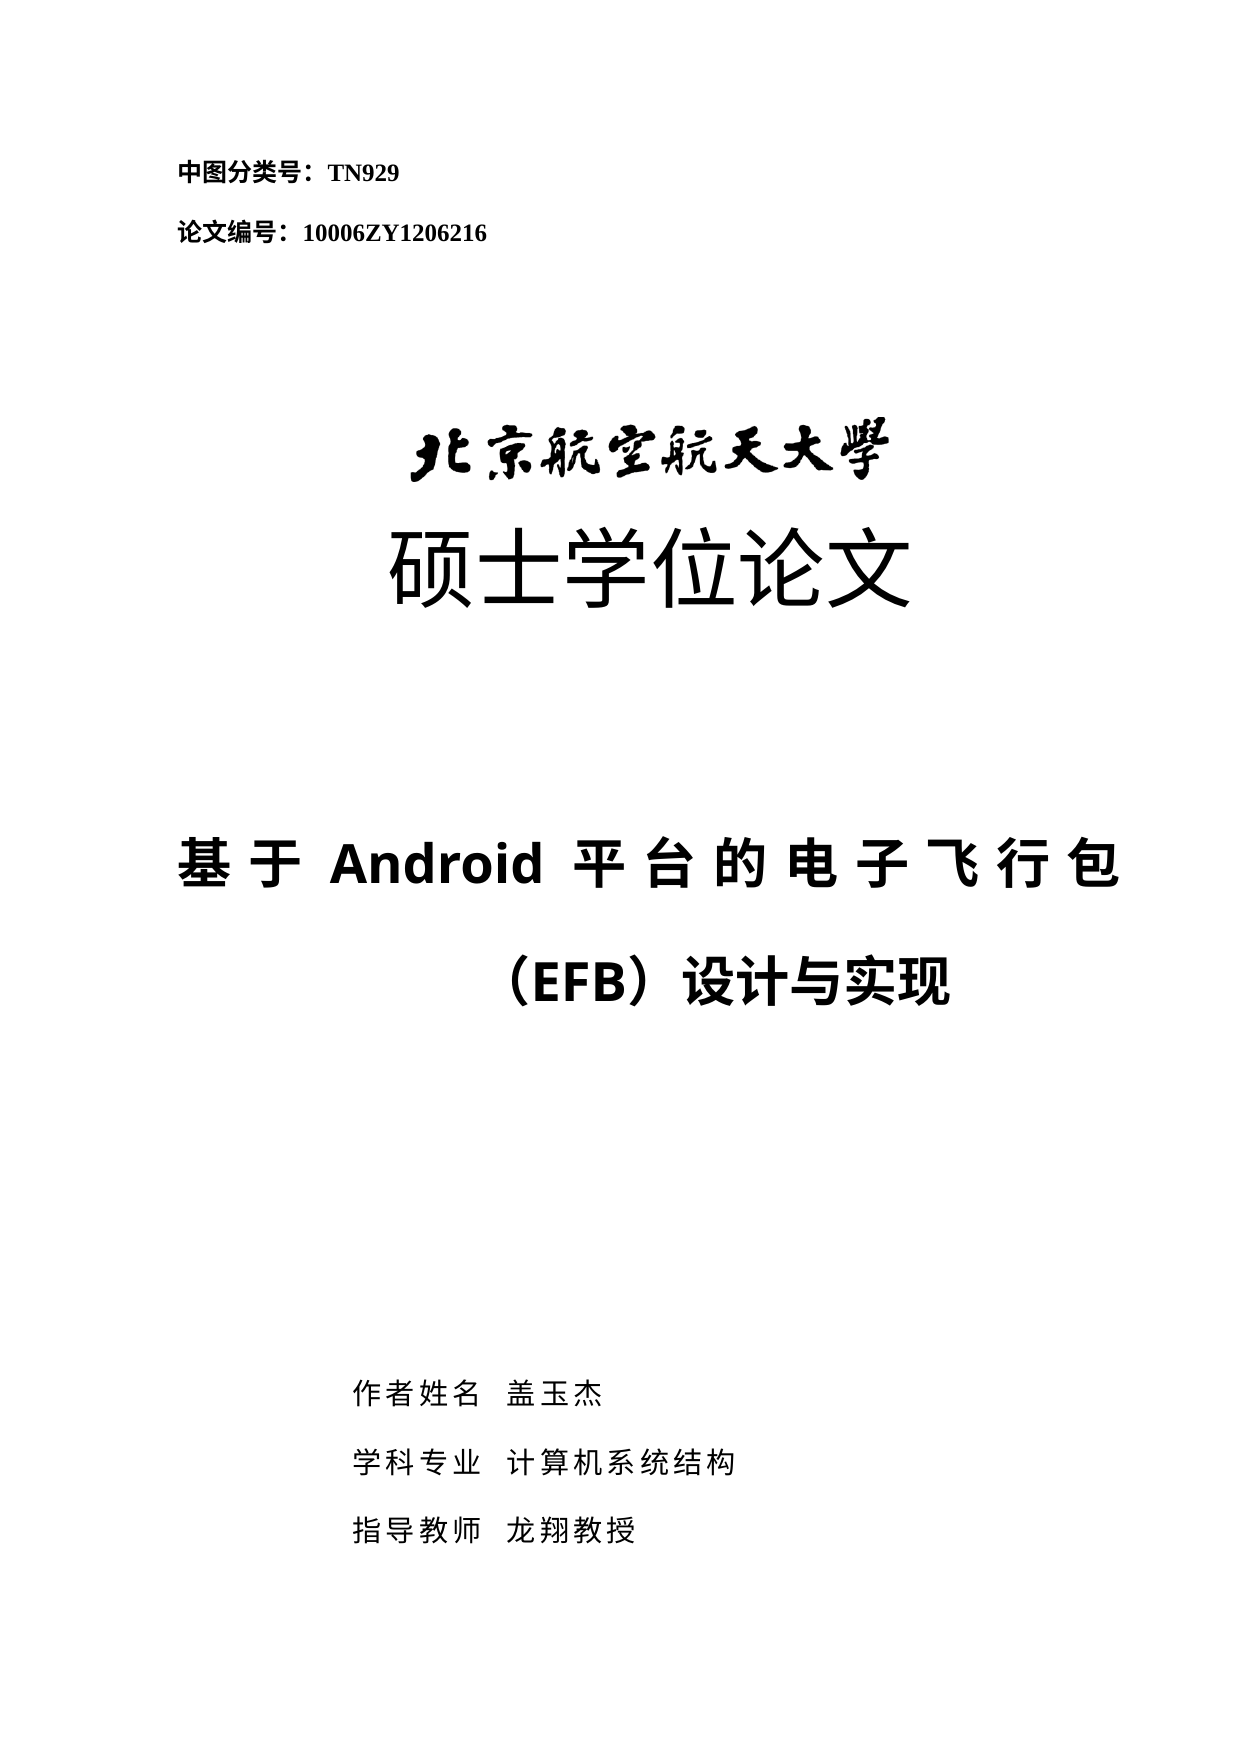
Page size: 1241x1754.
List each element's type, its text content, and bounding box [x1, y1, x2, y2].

text 基于Android平台的电子飞行包（EFB）设计与实现 [177, 821, 1122, 1017]
text 论文编号：10006ZY1206216 [177, 212, 1122, 249]
text 指导教师 龙翔教授 [352, 1508, 1122, 1550]
text 作者姓名 盖玉杰 [352, 1371, 1122, 1413]
picture [410, 417, 889, 482]
text 硕士学位论文 [177, 500, 1122, 626]
text 学科专业 计算机系统结构 [352, 1439, 1122, 1481]
text 中图分类号：TN929 [177, 153, 1122, 189]
